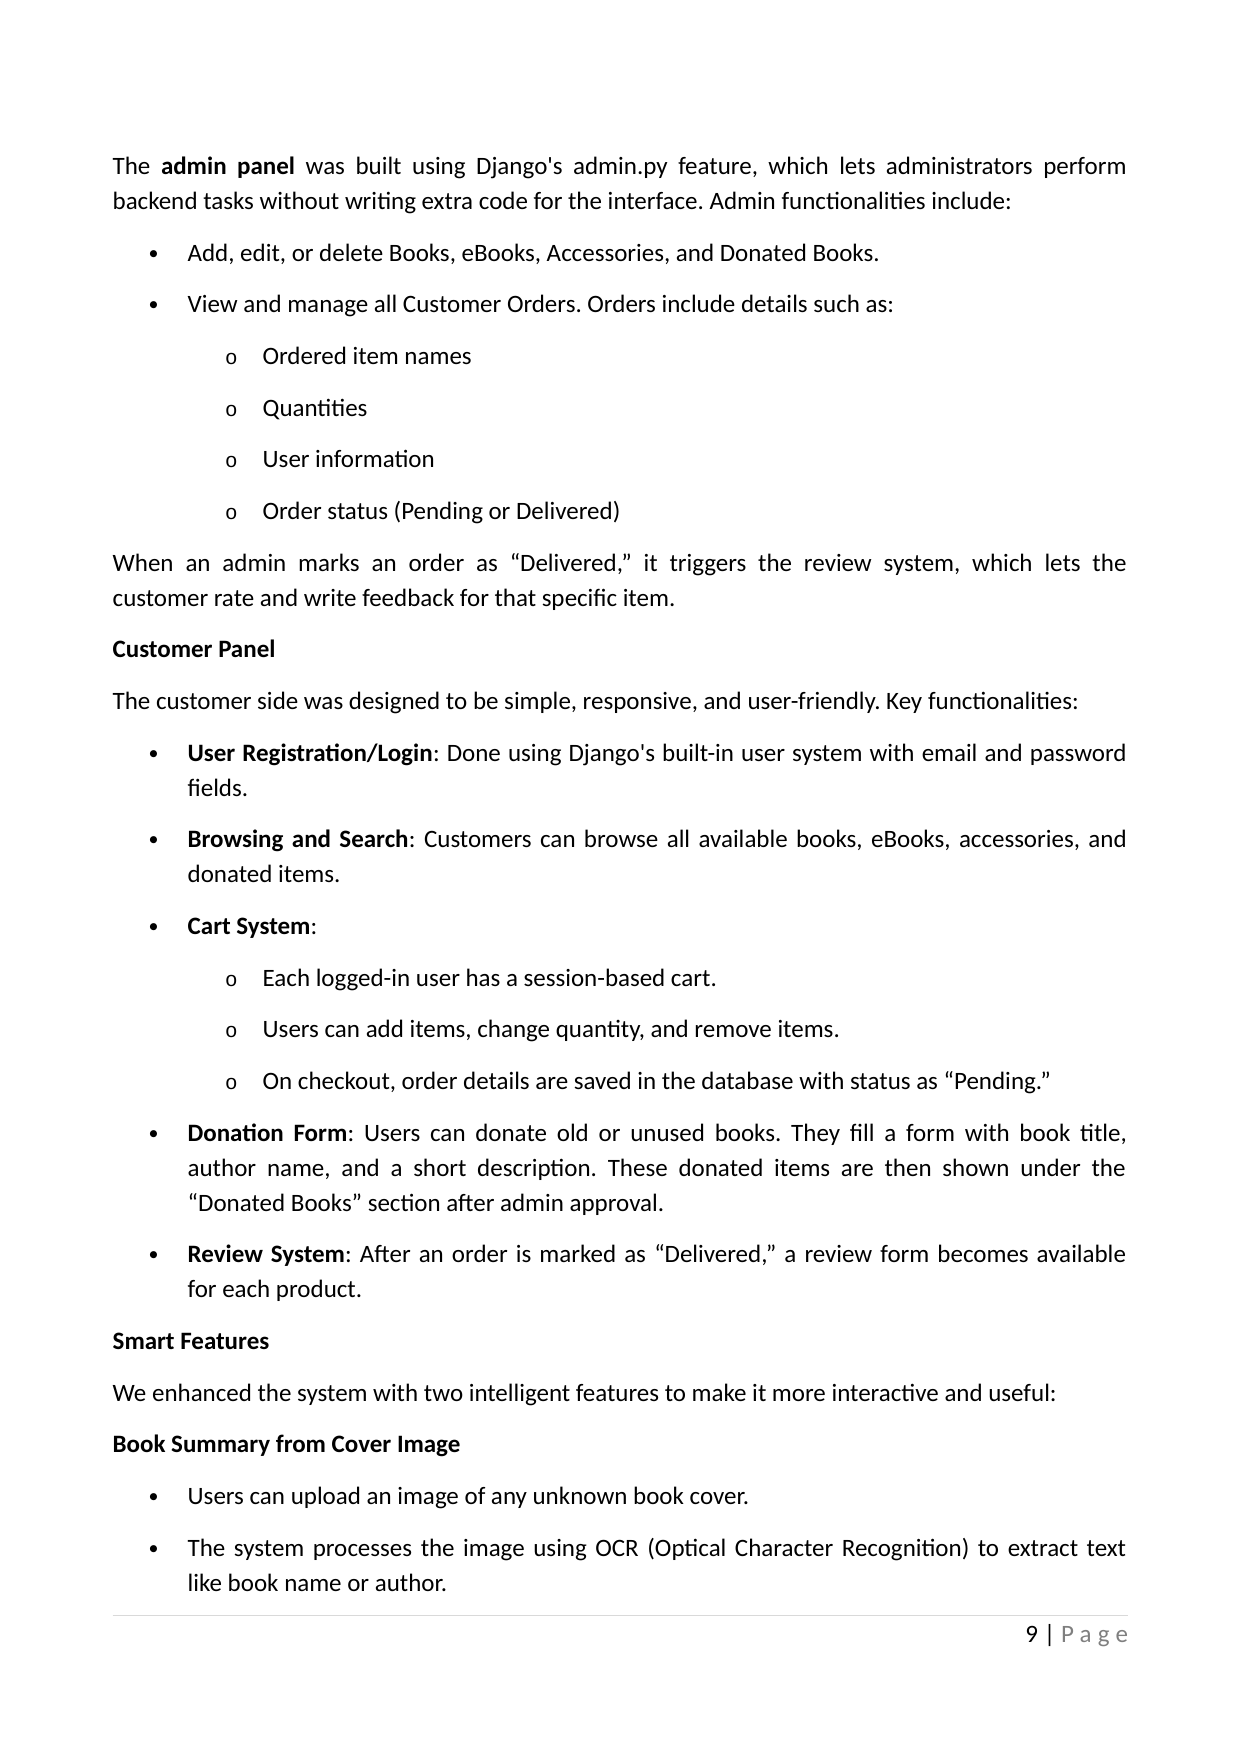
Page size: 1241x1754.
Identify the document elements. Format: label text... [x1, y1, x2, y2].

list Browsing and Search: Customers can browse all available books, eBooks, accessories, and donated items. [150, 823, 1128, 889]
text The admin panel was built using Django's admin.py feature, which lets administrators perform backend tasks without writing extra code for the interface. Admin functionalities include: [112, 150, 1128, 216]
text When an admin marks an order as “Delivered,” it triggers the review system, which lets the customer rate and write feedback for that specific item. [112, 547, 1128, 612]
list Ordered item names [225, 340, 1128, 371]
list Add, edit, or delete Books, eBooks, Accessories, and Donated Books. [150, 237, 1128, 267]
text Customer Panel [112, 633, 1128, 664]
text We enhanced the system with two intelligent features to make it more interactive and useful: [112, 1377, 1128, 1407]
list User information [225, 443, 1128, 474]
list Order status (Pending or Delivered) [225, 495, 1128, 526]
list Donation Form: Users can donate old or unused books. They fill a form with book title, author name, and a short description. These donated items are then shown under the “Donated Books” section after admin approval. [150, 1117, 1128, 1217]
list User Registration/Login: Done using Django's built-in user system with email and password fields. [150, 737, 1128, 802]
text Smart Features [112, 1325, 1128, 1356]
list Each logged-in user has a session-based cart. [225, 962, 1128, 992]
list The system processes the image using OCR (Optical Character Recognition) to extract text like book name or author. [150, 1532, 1128, 1597]
list Cart System: [150, 910, 1128, 941]
list Users can add items, change quantity, and remove items. [225, 1013, 1128, 1044]
list Users can upload an image of any unknown book cover. [150, 1480, 1128, 1511]
list On checkout, order details are saved in the database with status as “Pending.” [225, 1065, 1128, 1096]
list Quantities [225, 392, 1128, 422]
list Review System: After an order is marked as “Delivered,” a review form becomes available for each product. [150, 1238, 1128, 1304]
list View and manage all Customer Orders. Orders include details such as: [150, 288, 1128, 319]
text The customer side was designed to be simple, responsive, and user-friendly. Key functionalities: [112, 685, 1128, 716]
text Book Summary from Cover Image [112, 1428, 1128, 1459]
